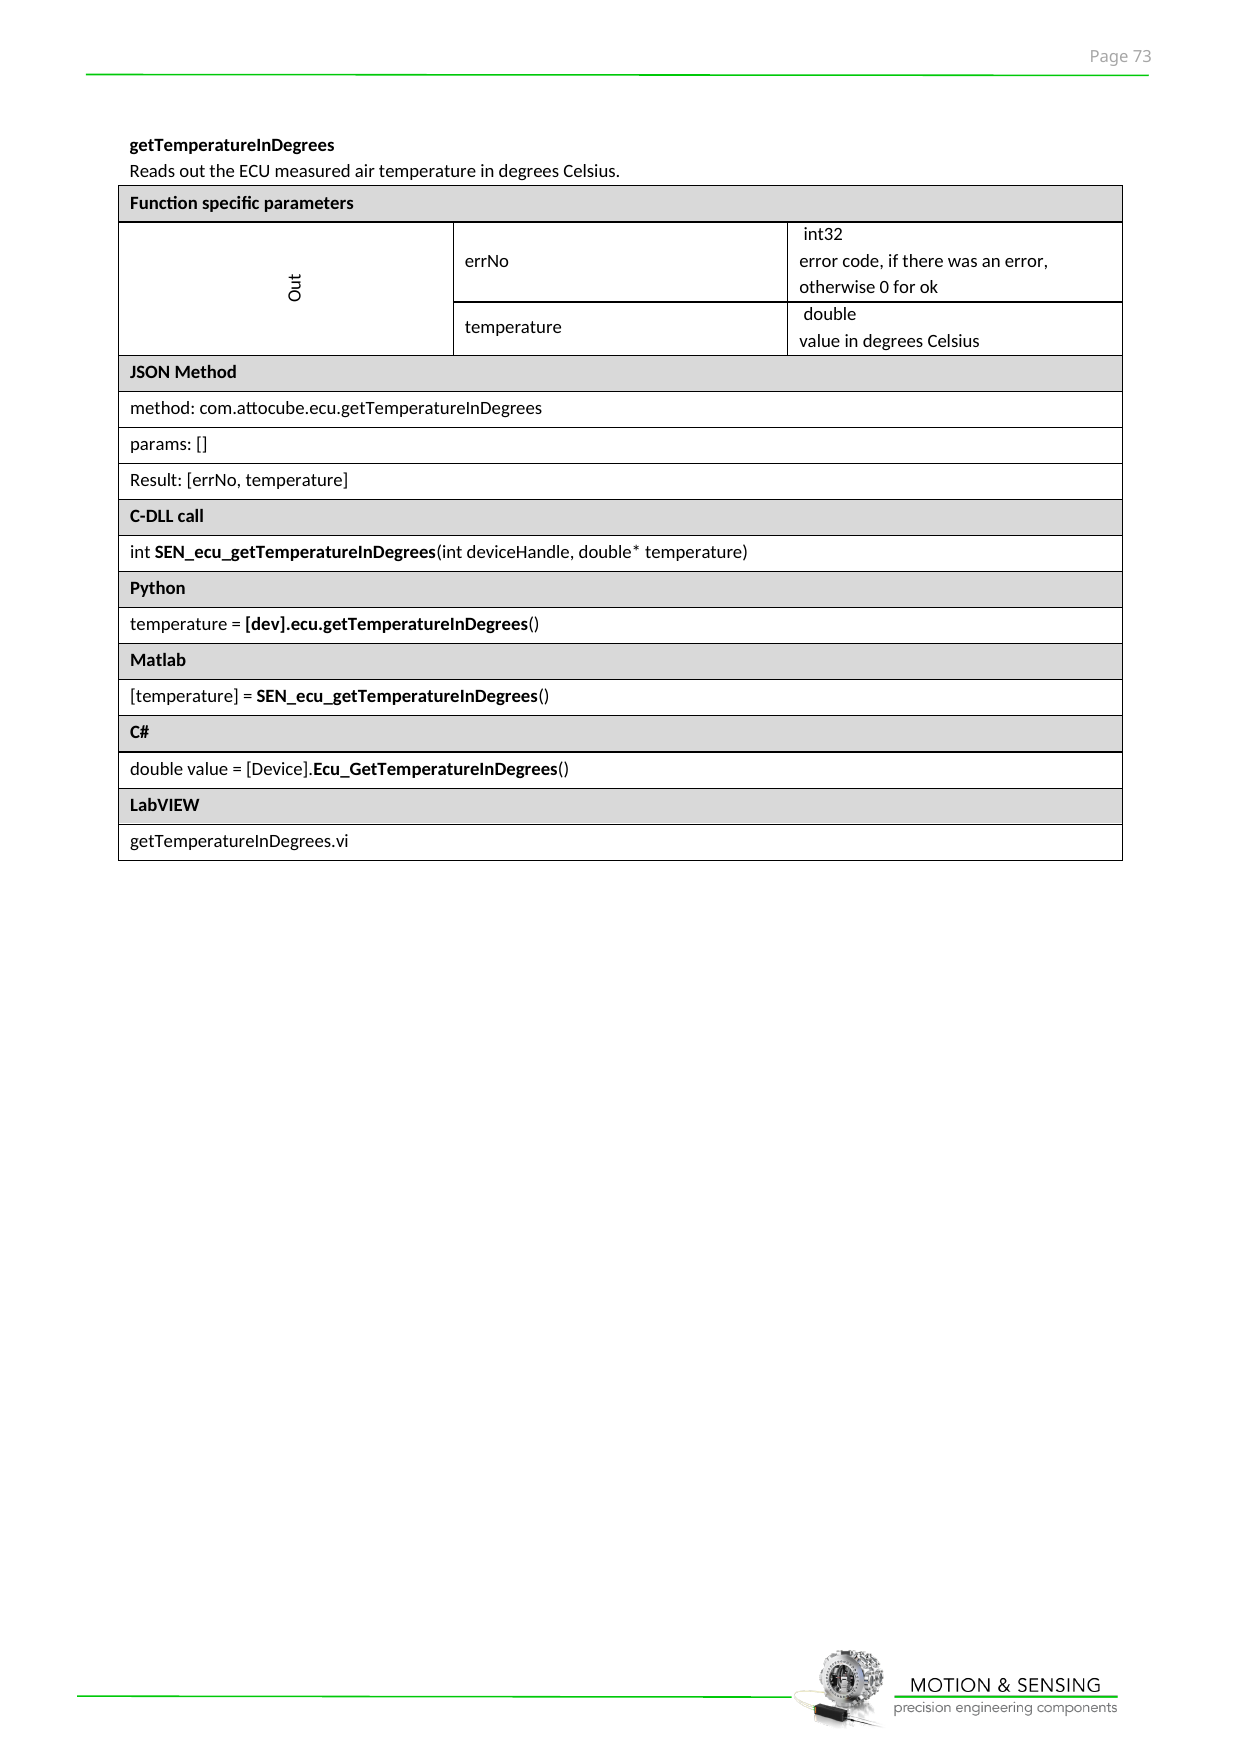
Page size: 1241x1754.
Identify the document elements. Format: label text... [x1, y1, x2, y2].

table_header C-DLL call [119, 500, 1122, 535]
table_header errNo [454, 223, 787, 301]
table_header temperature = [dev].ecu.getTemperatureInDegrees() [119, 608, 1122, 643]
table_header Function specific parameters [119, 186, 1122, 221]
table_header getTemperatureInDegrees.vi [119, 825, 1122, 859]
table_header [temperature] = SEN_ecu_getTemperatureInDegrees() [119, 680, 1122, 715]
table_cell double value in degrees Celsius [788, 303, 1122, 355]
table_header Python [119, 572, 1122, 607]
table_header getTemperatureInDegrees Reads out the ECU measured air temperature in degrees Celsius. [118, 133, 1122, 185]
picture [789, 1632, 1129, 1744]
table_header Out [119, 223, 453, 355]
table_cell params: [] [119, 428, 1122, 463]
table_header int SEN_ecu_getTemperatureInDegrees(int deviceHandle, double* temperature) [119, 536, 1122, 571]
table_cell Result: [errNo, temperature] [119, 464, 1122, 499]
table_header method: com.attocube.ecu.getTemperatureInDegrees [119, 392, 1122, 427]
table_header double value = [Device].Ecu_GetTemperatureInDegrees() [119, 753, 1122, 787]
table_header Matlab [119, 644, 1122, 679]
table_header C# [119, 716, 1122, 751]
table_header int32 error code, if there was an error, otherwise 0 for ok [788, 223, 1122, 301]
table_header LabVIEW [119, 789, 1122, 823]
table_cell temperature [454, 303, 787, 355]
table_header JSON Method [119, 356, 1122, 391]
